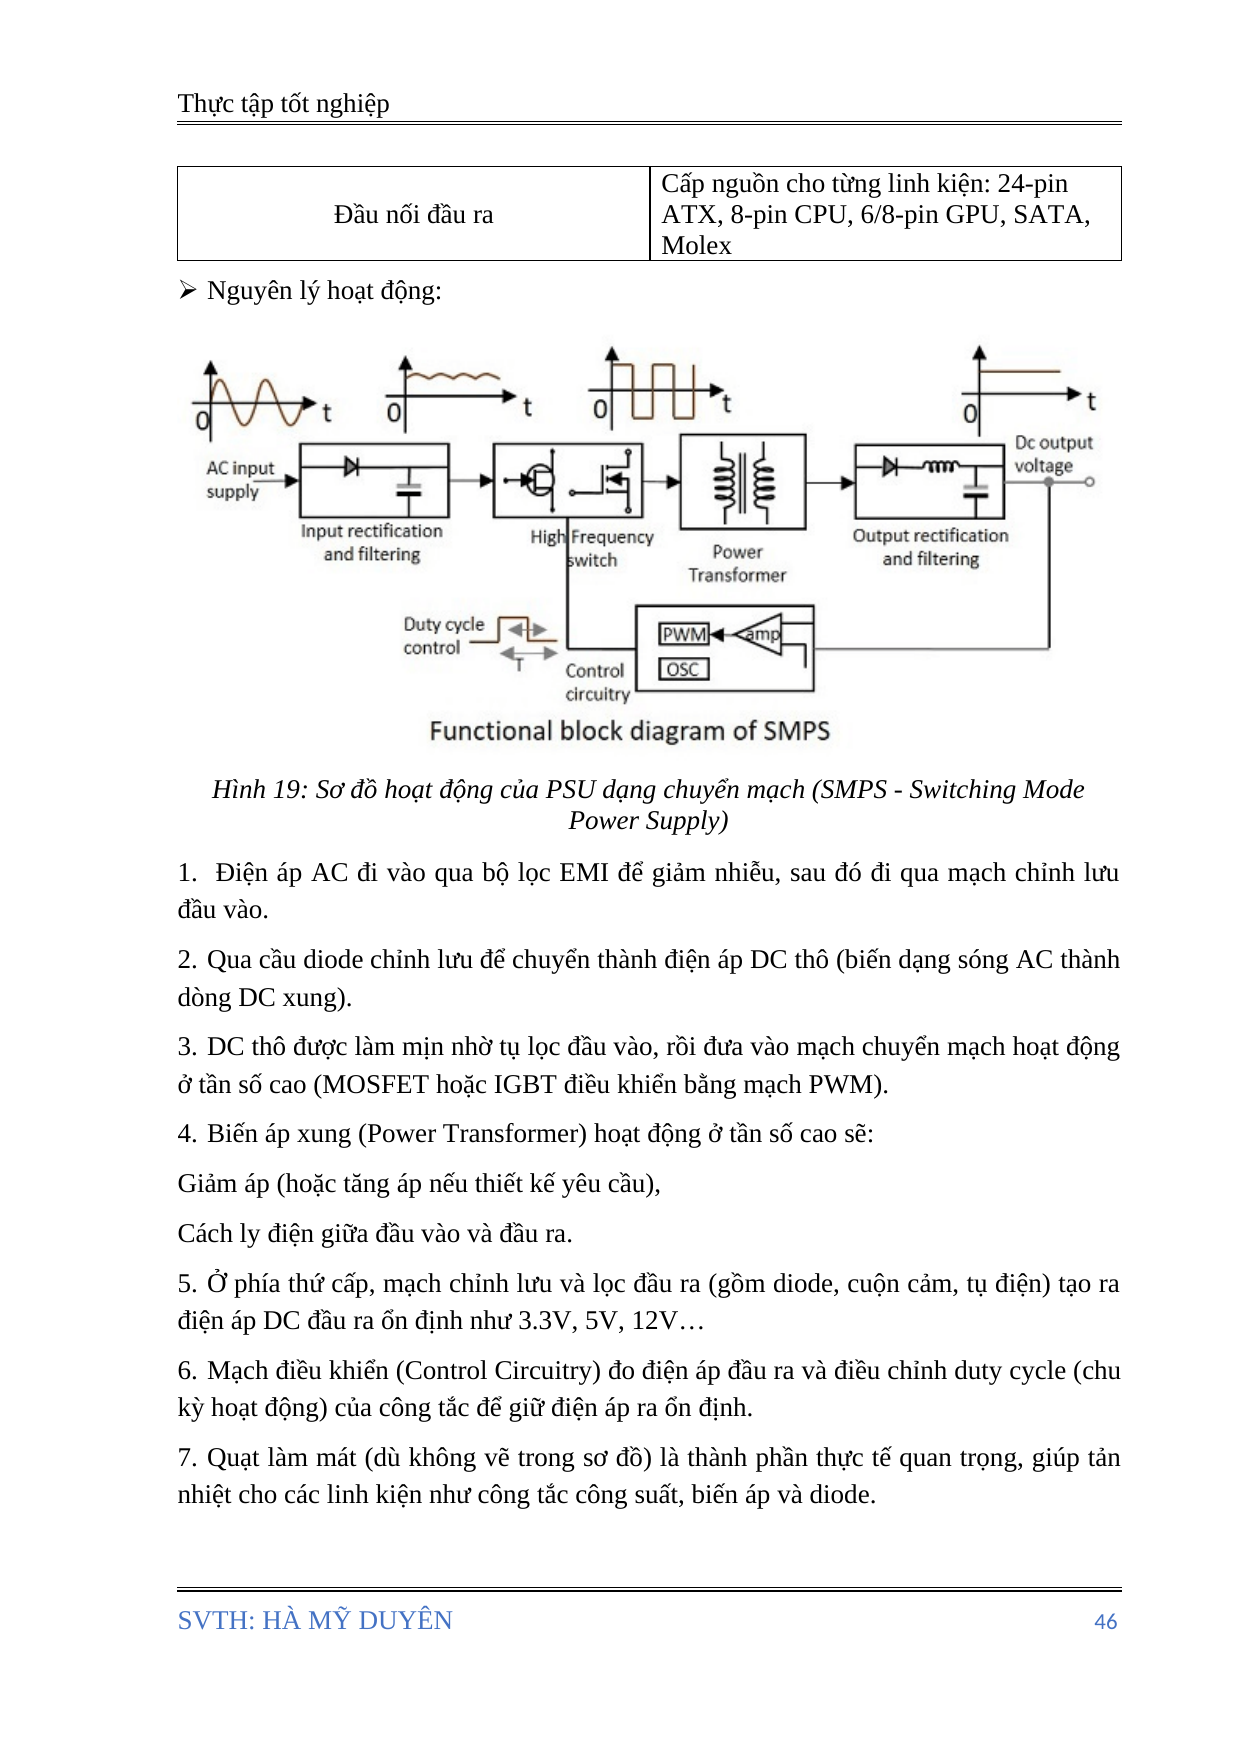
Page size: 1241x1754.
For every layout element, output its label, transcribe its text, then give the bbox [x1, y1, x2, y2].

text 7. Quạt làm mát (dù không vẽ trong sơ đồ) là thành phần thực tế quan trọng, giúp tản nhiệt cho các linh kiện như công tắc công suất, biến áp và diode. [177, 1441, 1122, 1509]
text 5. Ở phía thứ cấp, mạch chỉnh lưu và lọc đầu ra (gồm diode, cuộn cảm, tụ điện) tạo ra điện áp DC đầu ra ổn định như 3.3V, 5V, 12V… [177, 1267, 1122, 1335]
text 6. Mạch điều khiển (Control Circuitry) đo điện áp đầu ra và điều chỉnh duty cycle (chu kỳ hoạt động) của công tắc để giữ điện áp ra ổn định. [177, 1354, 1122, 1422]
list Nguyên lý hoạt động: [177, 274, 1122, 305]
text Giảm áp (hoặc tăng áp nếu thiết kế yêu cầu), [177, 1167, 1122, 1198]
text Cách ly điện giữa đầu vào và đầu ra. [177, 1217, 1122, 1248]
text 3. DC thô được làm mịn nhờ tụ lọc đầu vào, rồi đưa vào mạch chuyển mạch hoạt động ở tần số cao (MOSFET hoặc IGBT điều khiển bằng mạch PWM). [177, 1030, 1122, 1099]
table_cell Cấp nguồn cho từng linh kiện: 24-pin ATX, 8-pin CPU, 6/8-pin GPU, SATA, Molex [651, 167, 1121, 260]
text 2. Qua cầu diode chỉnh lưu để chuyển thành điện áp DC thô (biến dạng sóng AC thành dòng DC xung). [177, 943, 1122, 1012]
text Hình 19: Sơ đồ hoạt động của PSU dạng chuyển mạch (SMPS - Switching Mode Power Supply) [177, 773, 1122, 835]
text 4. Biến áp xung (Power Transformer) hoạt động ở tần số cao sẽ: [177, 1117, 1122, 1149]
text 1. Điện áp AC đi vào qua bộ lọc EMI để giảm nhiễu, sau đó đi qua mạch chỉnh lưu đầu vào. [177, 856, 1122, 925]
picture [177, 323, 1115, 767]
table_cell Đầu nối đầu ra [178, 167, 649, 260]
